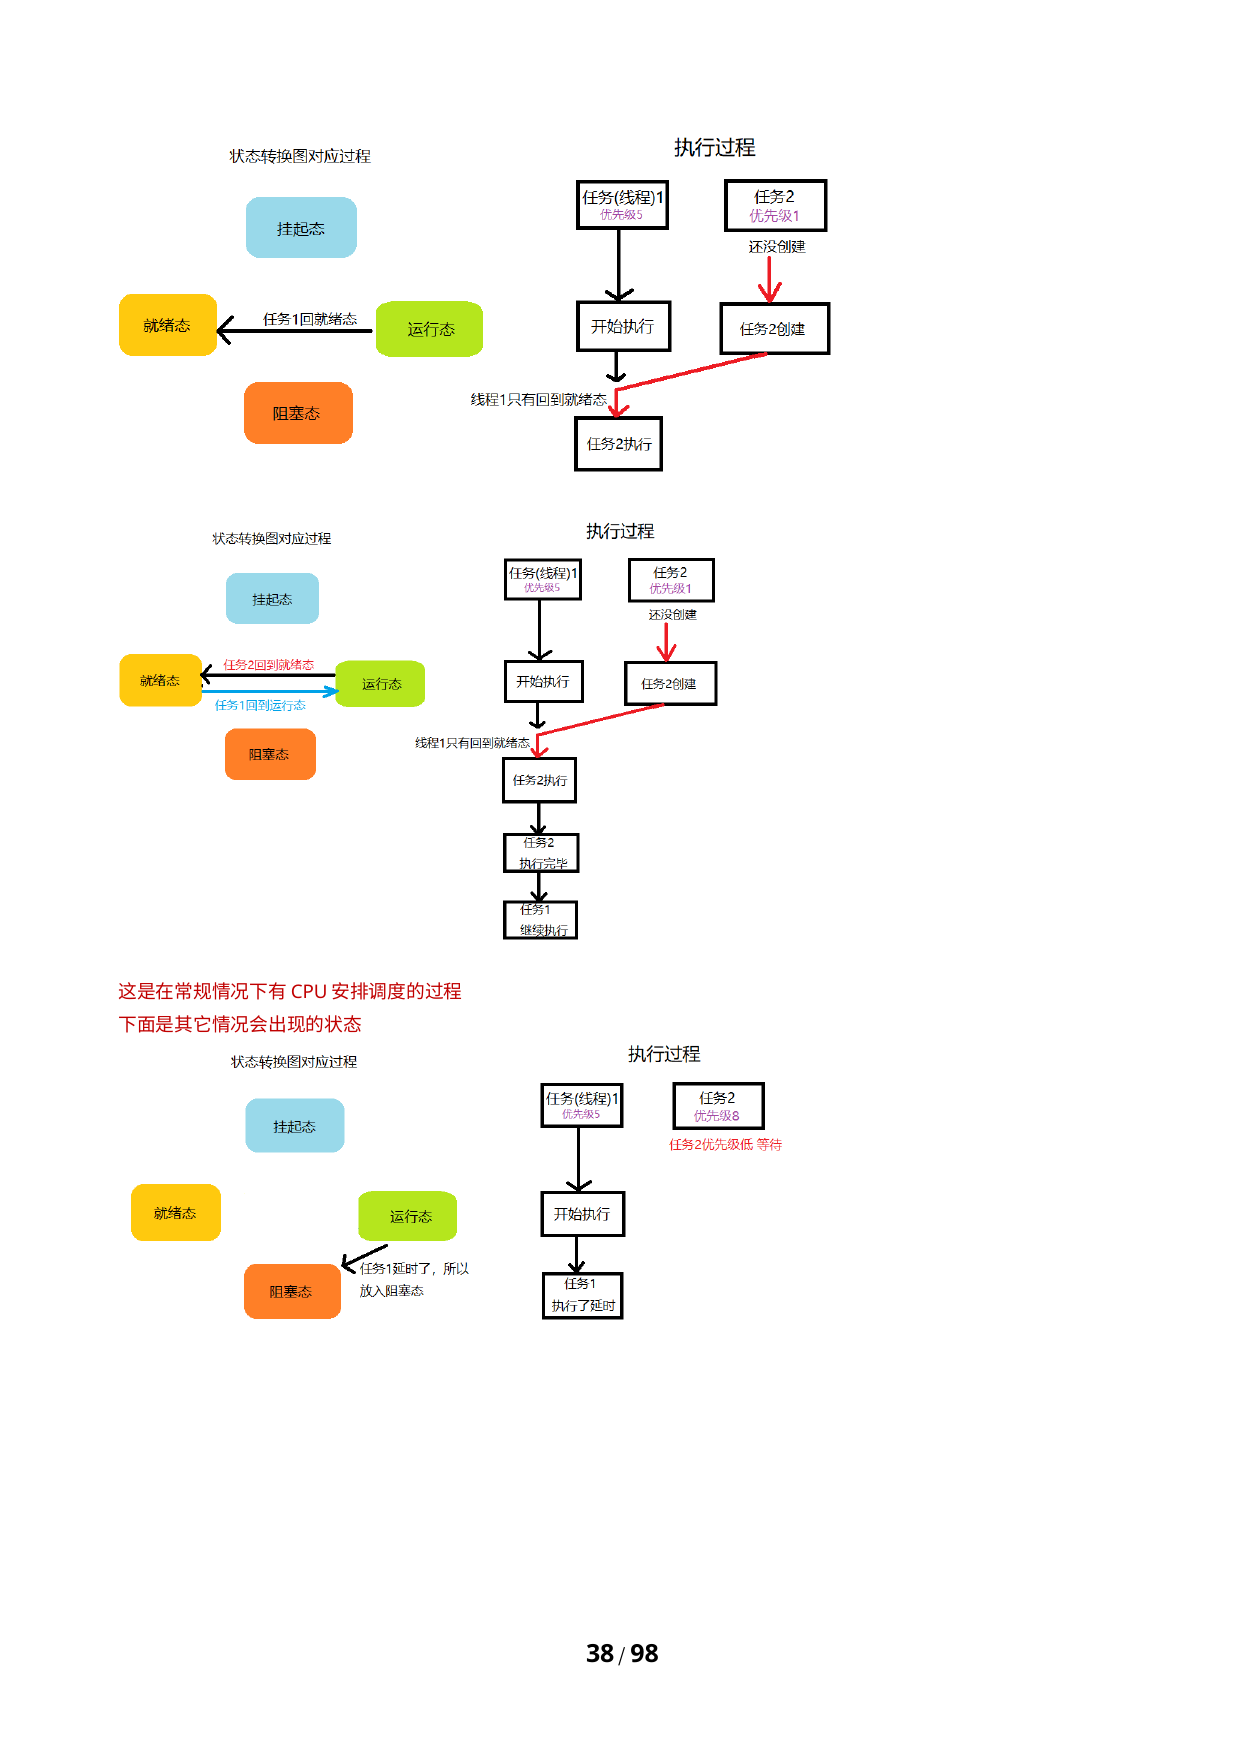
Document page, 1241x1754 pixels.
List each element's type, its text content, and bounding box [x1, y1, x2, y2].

picture [118, 1039, 824, 1326]
text 这是在常规情况下有CPU安排调度的过程 [118, 974, 1122, 1007]
picture [118, 519, 726, 943]
picture [118, 129, 857, 478]
text 下面是其它情况会出现的状态 [118, 1007, 1122, 1039]
